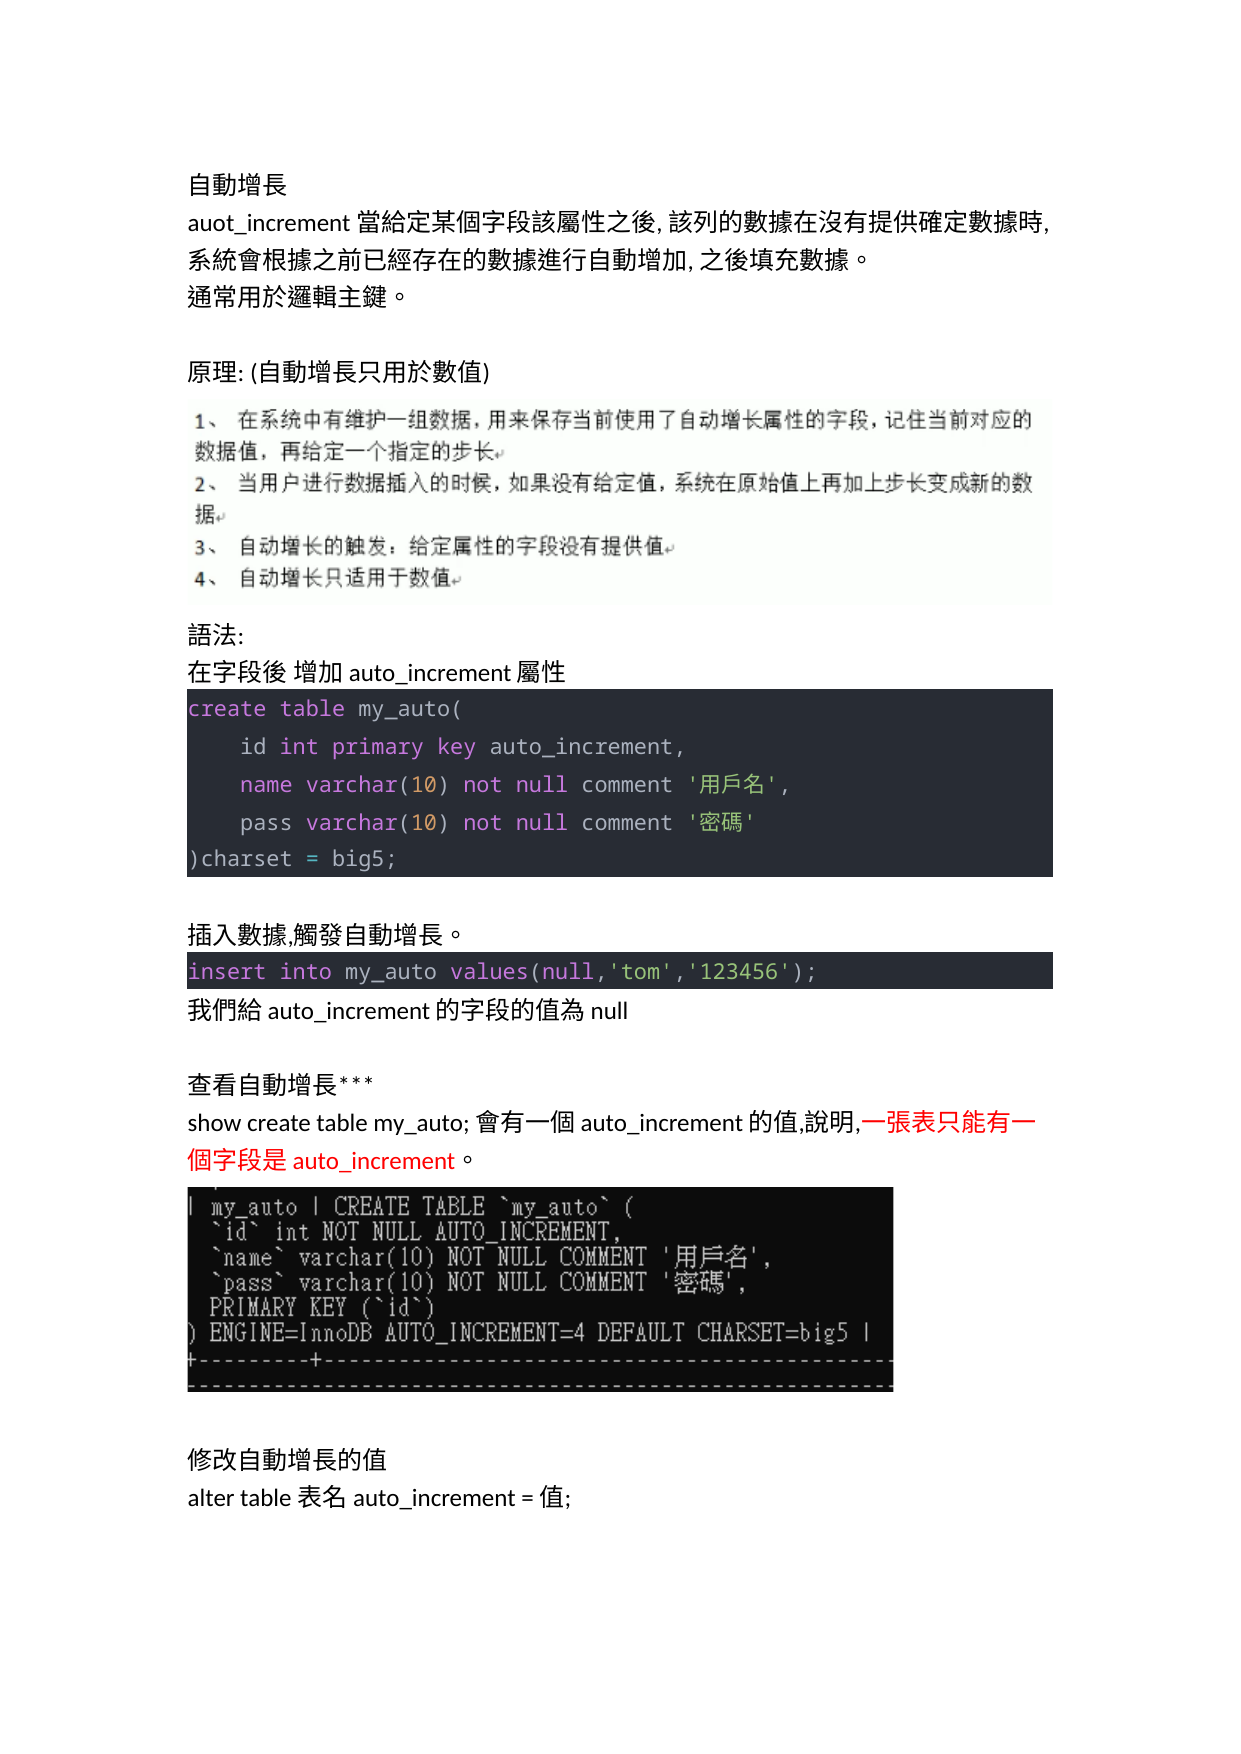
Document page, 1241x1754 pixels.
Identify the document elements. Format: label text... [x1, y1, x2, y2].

text 通常用於邏輯主鍵。 [187, 277, 1053, 314]
text pass varchar(10) not null comment '密碼' [187, 802, 1053, 839]
text alter table 表名 auto_increment = 值; [187, 1477, 1053, 1514]
text 插入數據,觸發自動增長。 [187, 914, 1053, 952]
text auot_increment 當給定某個字段該屬性之後, 該列的數據在沒有提供確定數據時,系統會根據之前已經存在的數據進行自動增加, 之後填充數據。 [187, 202, 1053, 277]
text insert into my_auto values(null,'tom','123456'); [187, 952, 1053, 989]
picture [187, 1187, 894, 1392]
text 我們給auto_increment的字段的值為null [187, 989, 1053, 1027]
text 原理: (自動增長只用於數值) [187, 352, 1053, 389]
text show create table my_auto; 會有一個auto_increment的值,說明,一張表只能有一個字段是auto_increment。 [187, 1102, 1053, 1177]
text 自動增長 [187, 164, 1053, 202]
text name varchar(10) not null comment '用戶名', [187, 764, 1053, 802]
text id int primary key auto_increment, [187, 727, 1053, 764]
text 查看自動增長*** [187, 1064, 1053, 1102]
text 在字段後 增加 auto_increment屬性 [187, 652, 1053, 689]
picture [187, 399, 1053, 605]
text 語法: [187, 614, 1053, 652]
text )charset = big5; [187, 839, 1053, 877]
text 修改自動增長的值 [187, 1439, 1053, 1477]
text create table my_auto( [187, 689, 1053, 727]
